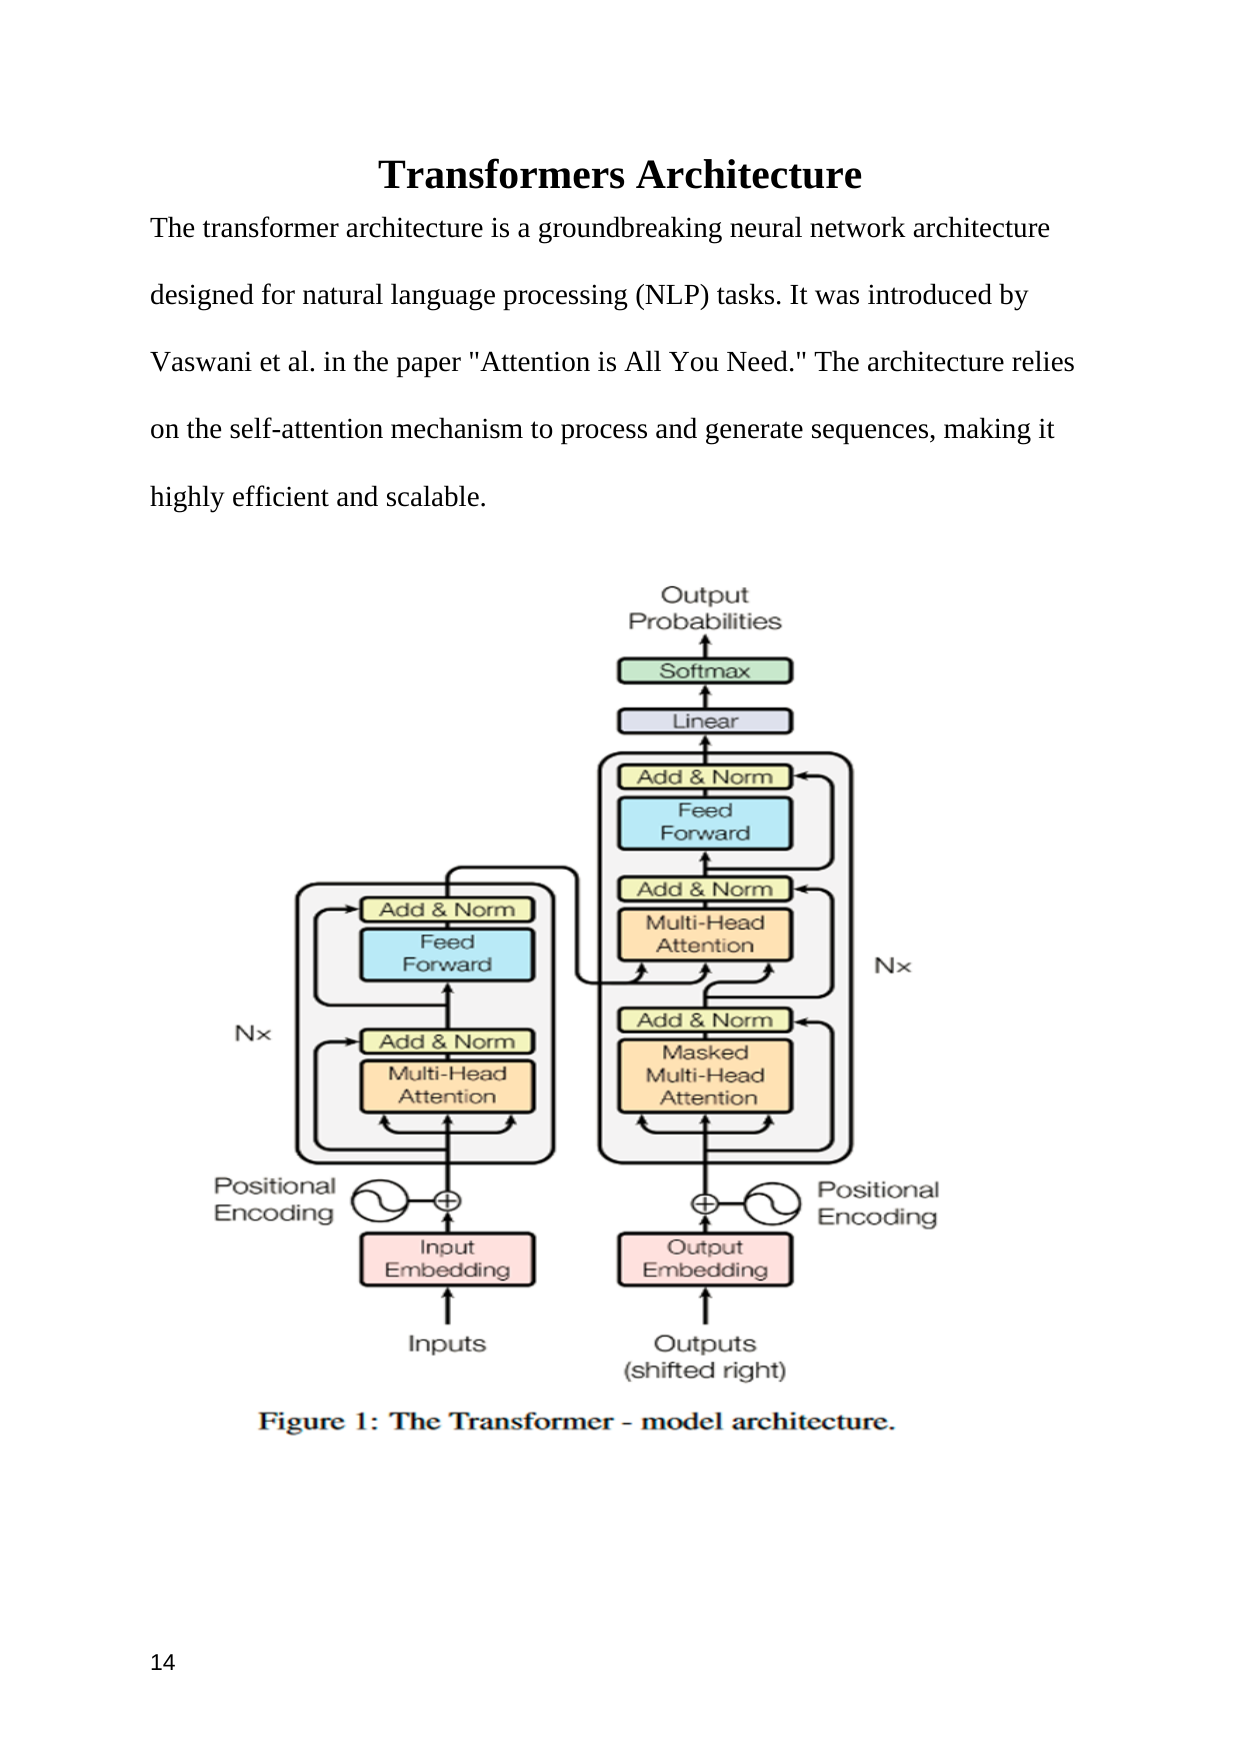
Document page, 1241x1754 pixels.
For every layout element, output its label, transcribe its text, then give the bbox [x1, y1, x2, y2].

text The transformer architecture is a groundbreaking neural network architecture designed for natural language processing (NLP) tasks. It was introduced by Vaswani et al. in the paper "Attention is All You Need." The architecture relies on the self-attention mechanism to process and generate sequences, making it highly efficient and scalable. [150, 210, 1090, 512]
picture [150, 545, 1091, 1463]
subtitle Transformers Architecture [150, 150, 1090, 198]
